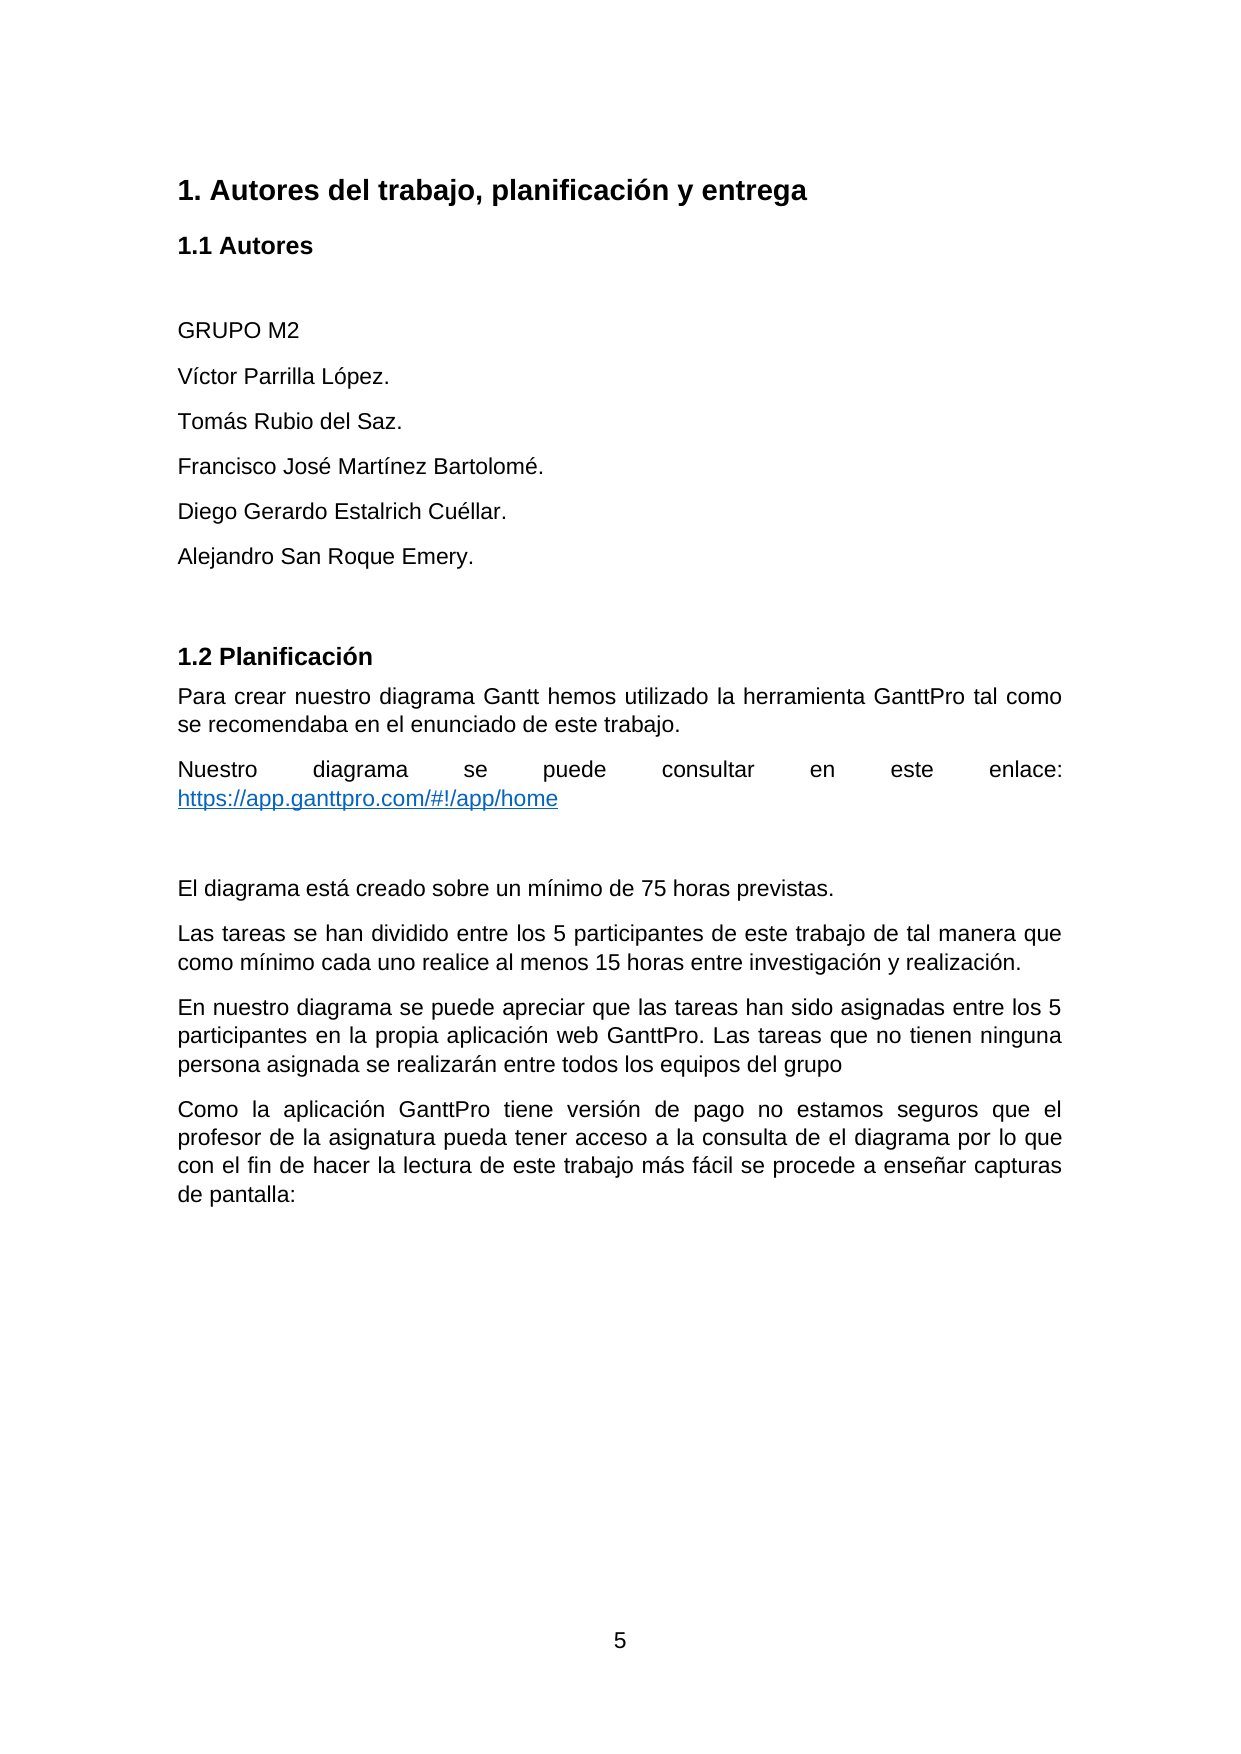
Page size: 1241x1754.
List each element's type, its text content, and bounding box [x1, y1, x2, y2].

subtitle 1. Autores del trabajo, planificación y entrega [177, 173, 1063, 206]
text Francisco José Martínez Bartolomé. [177, 453, 1063, 479]
text Como la aplicación GanttPro tiene versión de pago no estamos seguros que el profesor de la asignatura pueda tener acceso a la consulta de el diagrama por lo que con el fin de hacer la lectura de este trabajo más fácil se procede a enseñar capturas de pantalla: [177, 1096, 1063, 1207]
text Alejandro San Roque Emery. [177, 543, 1063, 569]
text GRUPO M2 [177, 317, 1063, 344]
text Diego Gerardo Estalrich Cuéllar. [177, 498, 1063, 524]
text Las tareas se han dividido entre los 5 participantes de este trabajo de tal manera que como mínimo cada uno realice al menos 15 horas entre investigación y realización. [177, 920, 1063, 975]
text Tomás Rubio del Saz. [177, 408, 1063, 434]
text Víctor Parrilla López. [177, 363, 1063, 389]
text Nuestro diagrama se puede consultar en este enlace: https://app.ganttpro.com/#!/app/home [177, 756, 1063, 811]
subtitle 1.2 Planificación [177, 642, 1063, 670]
text En nuestro diagrama se puede apreciar que las tareas han sido asignadas entre los 5 participantes en la propia aplicación web GanttPro. Las tareas que no tienen ninguna persona asignada se realizarán entre todos los equipos del grupo [177, 994, 1063, 1077]
subtitle 1.1 Autores [177, 231, 1063, 260]
text El diagrama está creado sobre un mínimo de 75 horas previstas. [177, 875, 1063, 901]
text Para crear nuestro diagrama Gantt hemos utilizado la herramienta GanttPro tal como se recomendaba en el enunciado de este trabajo. [177, 683, 1063, 738]
